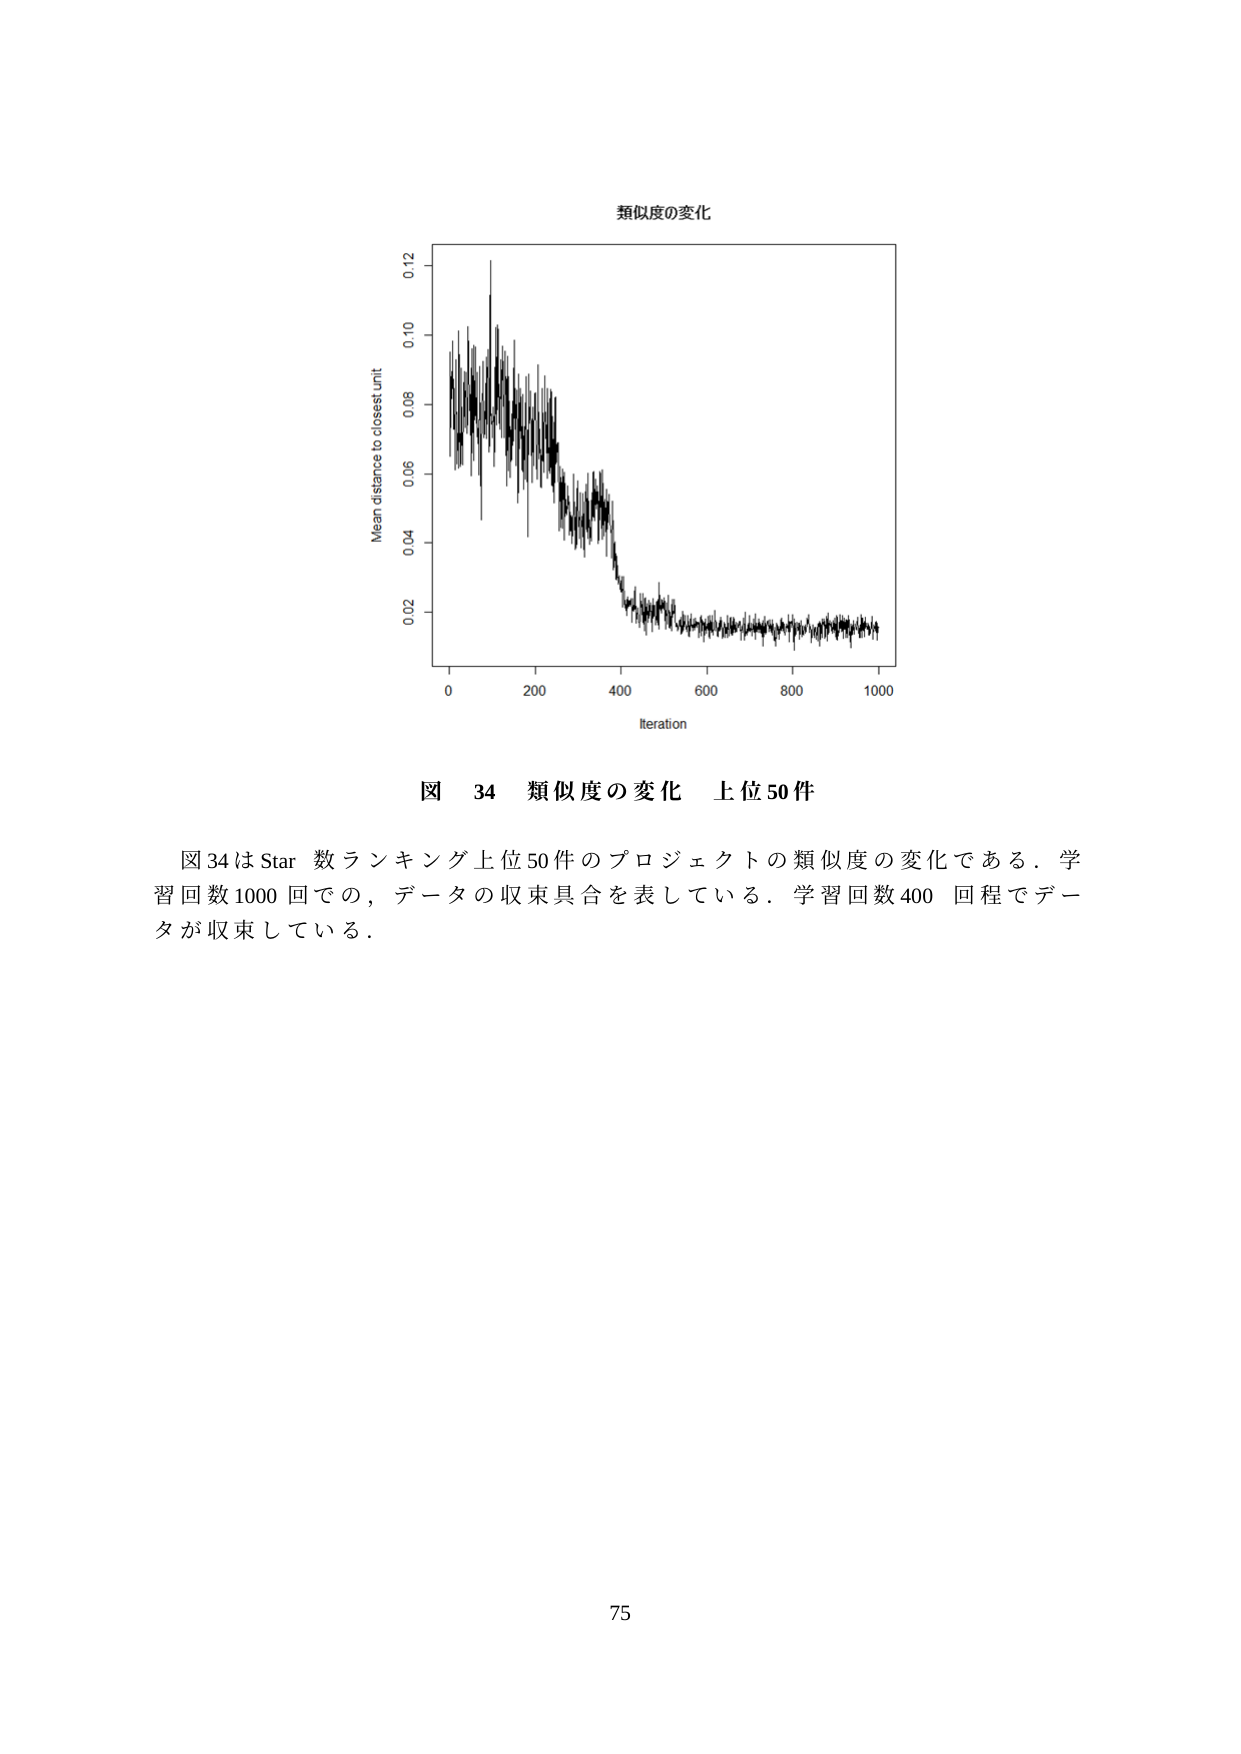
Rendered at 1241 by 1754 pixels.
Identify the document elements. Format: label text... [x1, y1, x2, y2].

picture [366, 179, 930, 749]
text 図 34 類似度の変化 上位50件 [153, 772, 1087, 807]
text 図34はStar数ランキング上位50件のプロジェクトの類似度の変化である．学習回数1000回での，データの収束具合を表している．学習回数400回程でデータが収束している． [153, 842, 1087, 947]
